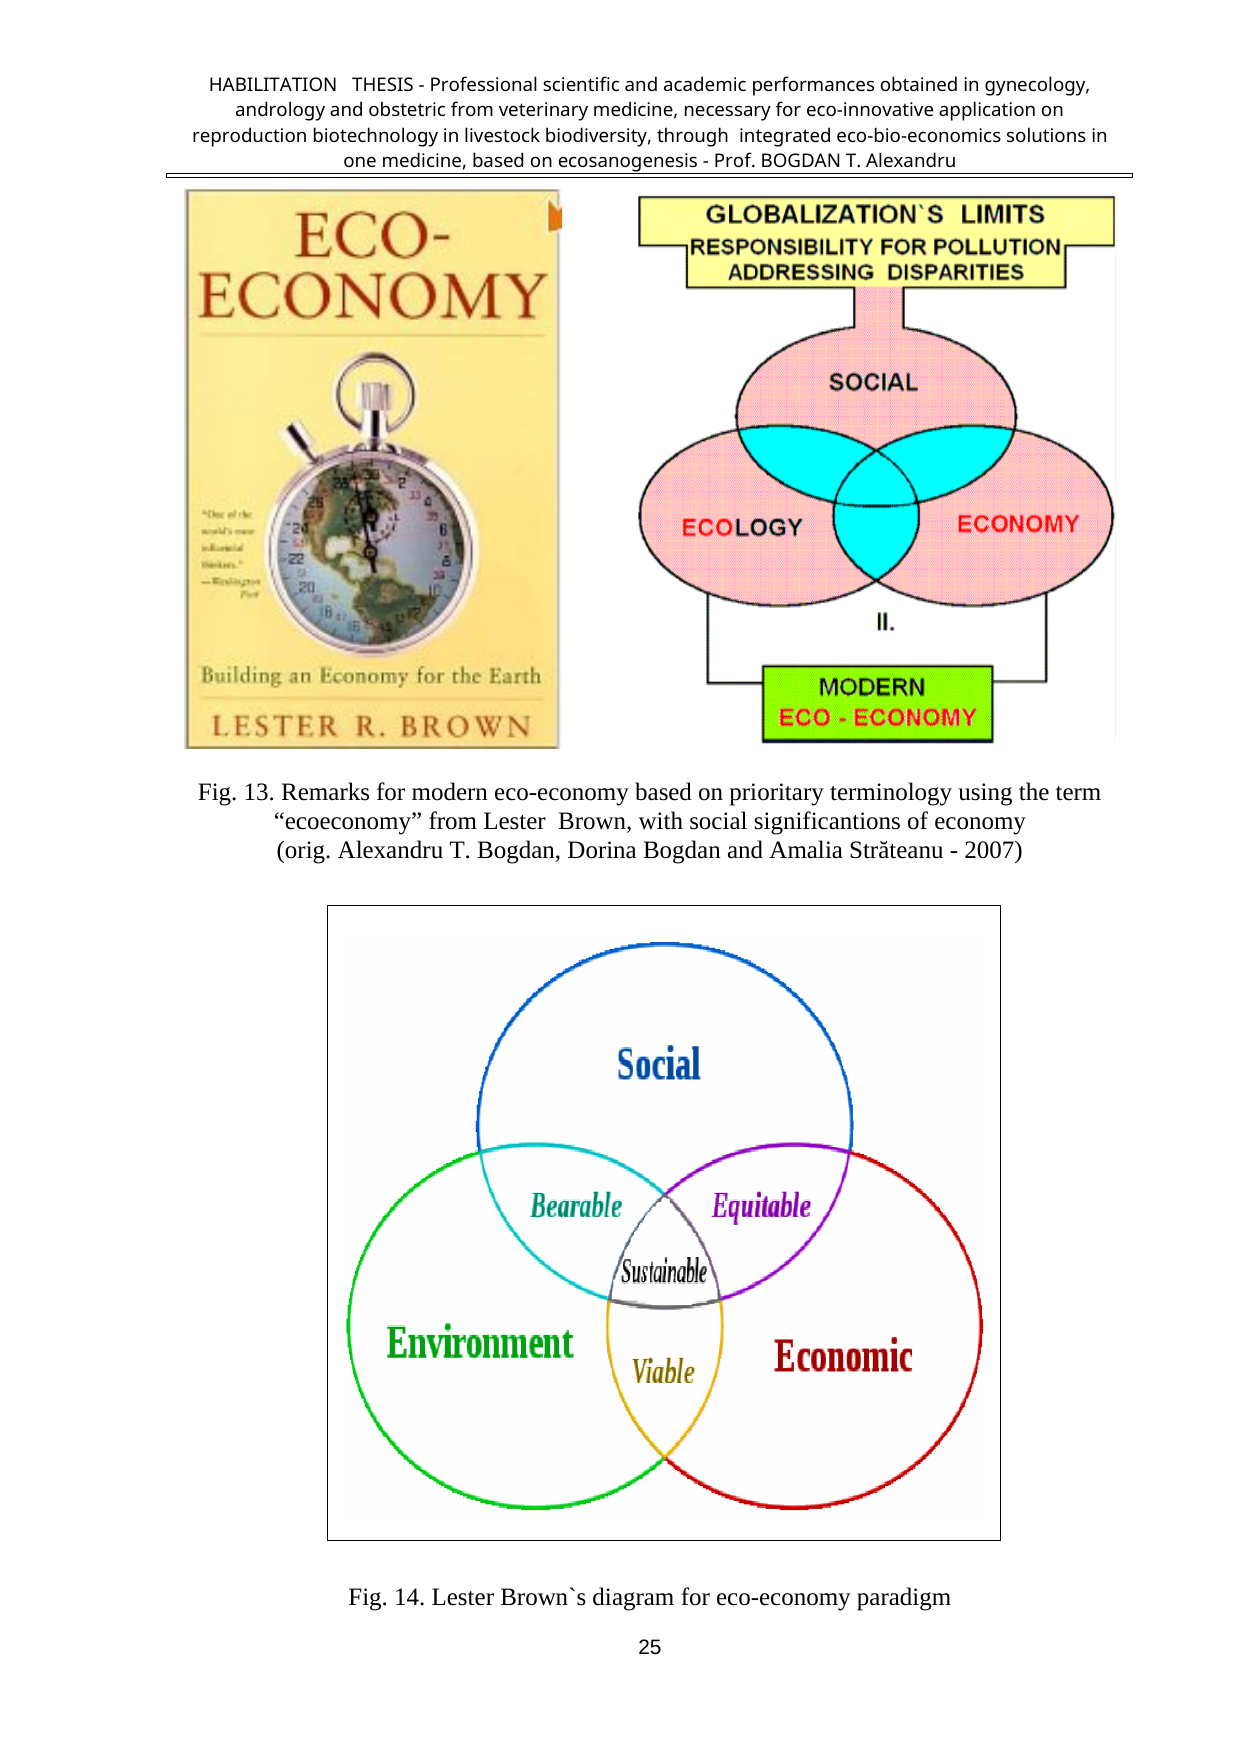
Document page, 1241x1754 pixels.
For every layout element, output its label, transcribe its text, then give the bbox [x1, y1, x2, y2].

picture [637, 192, 1116, 749]
text (orig. Alexandru T. Bogdan, Dorina Bogdan and Amalia Străteanu - 2007) [177, 835, 1122, 863]
text Fig. 14. Lester Brown`s diagram for eco-economy paradigm [177, 1582, 1122, 1611]
picture [342, 913, 985, 1532]
text Fig. 13. Remarks for modern eco-economy based on prioritary terminology using the term “ecoeconomy” from Lester Brown, with social significantions of economy [177, 777, 1122, 835]
picture [184, 189, 563, 749]
